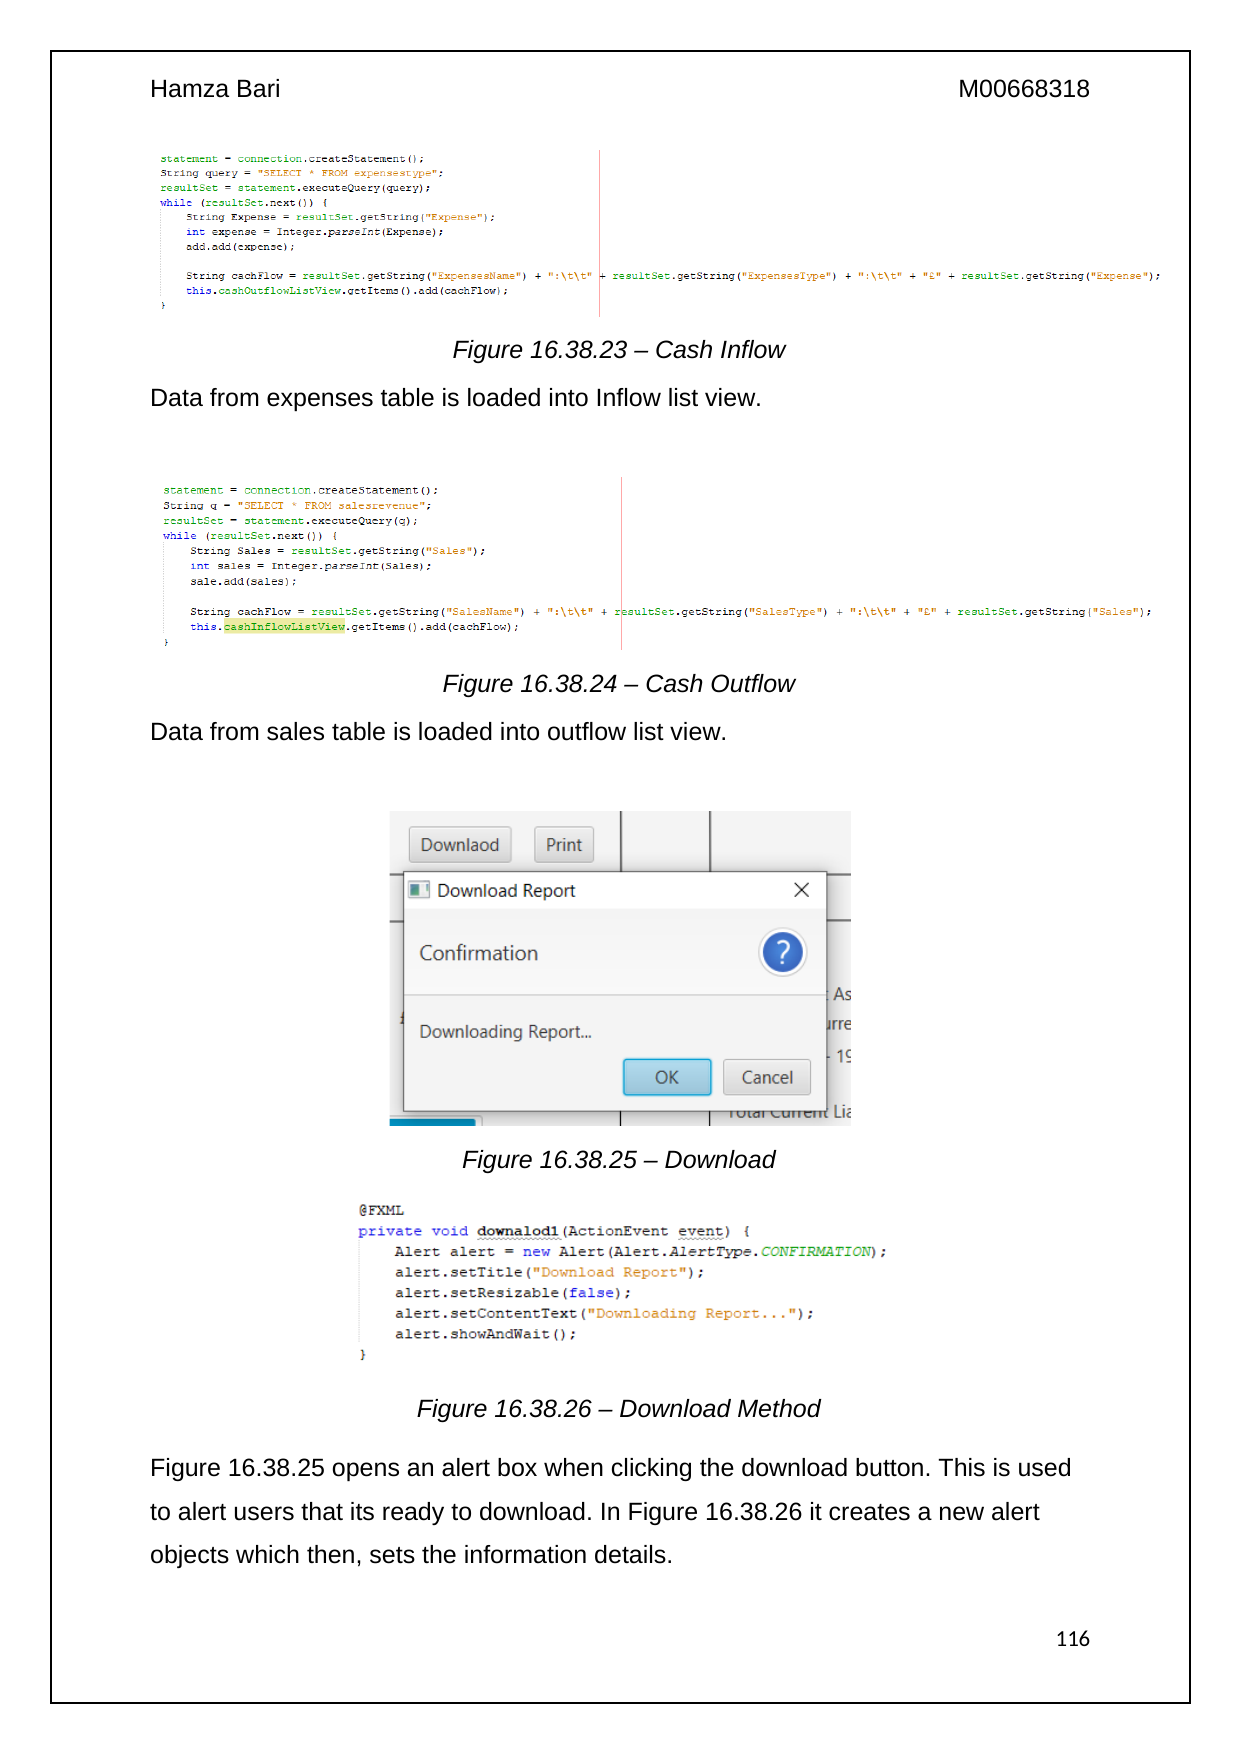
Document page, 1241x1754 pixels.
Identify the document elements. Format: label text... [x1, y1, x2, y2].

text Figure 16.38.24 – Cash Outflow [150, 669, 1090, 697]
text Figure 16.38.26 – Download Method [150, 1394, 1090, 1422]
text Figure 16.38.25 – Download [150, 1145, 1090, 1174]
text Figure 16.38.23 – Cash Inflow [150, 335, 1090, 364]
picture [150, 150, 1165, 317]
text Data from sales table is loaded into outflow list view. [150, 716, 1090, 745]
text Figure 16.38.25 opens an alert box when clicking the download button. This is used to alert users that its ready to download. In Figure 16.38.26 it creates a new alert objects which then, sets the information details. [150, 1453, 1090, 1568]
picture [338, 1192, 902, 1375]
text Data from expenses table is loaded into Inflow list view. [150, 383, 1090, 412]
picture [389, 811, 851, 1126]
picture [150, 477, 1169, 650]
